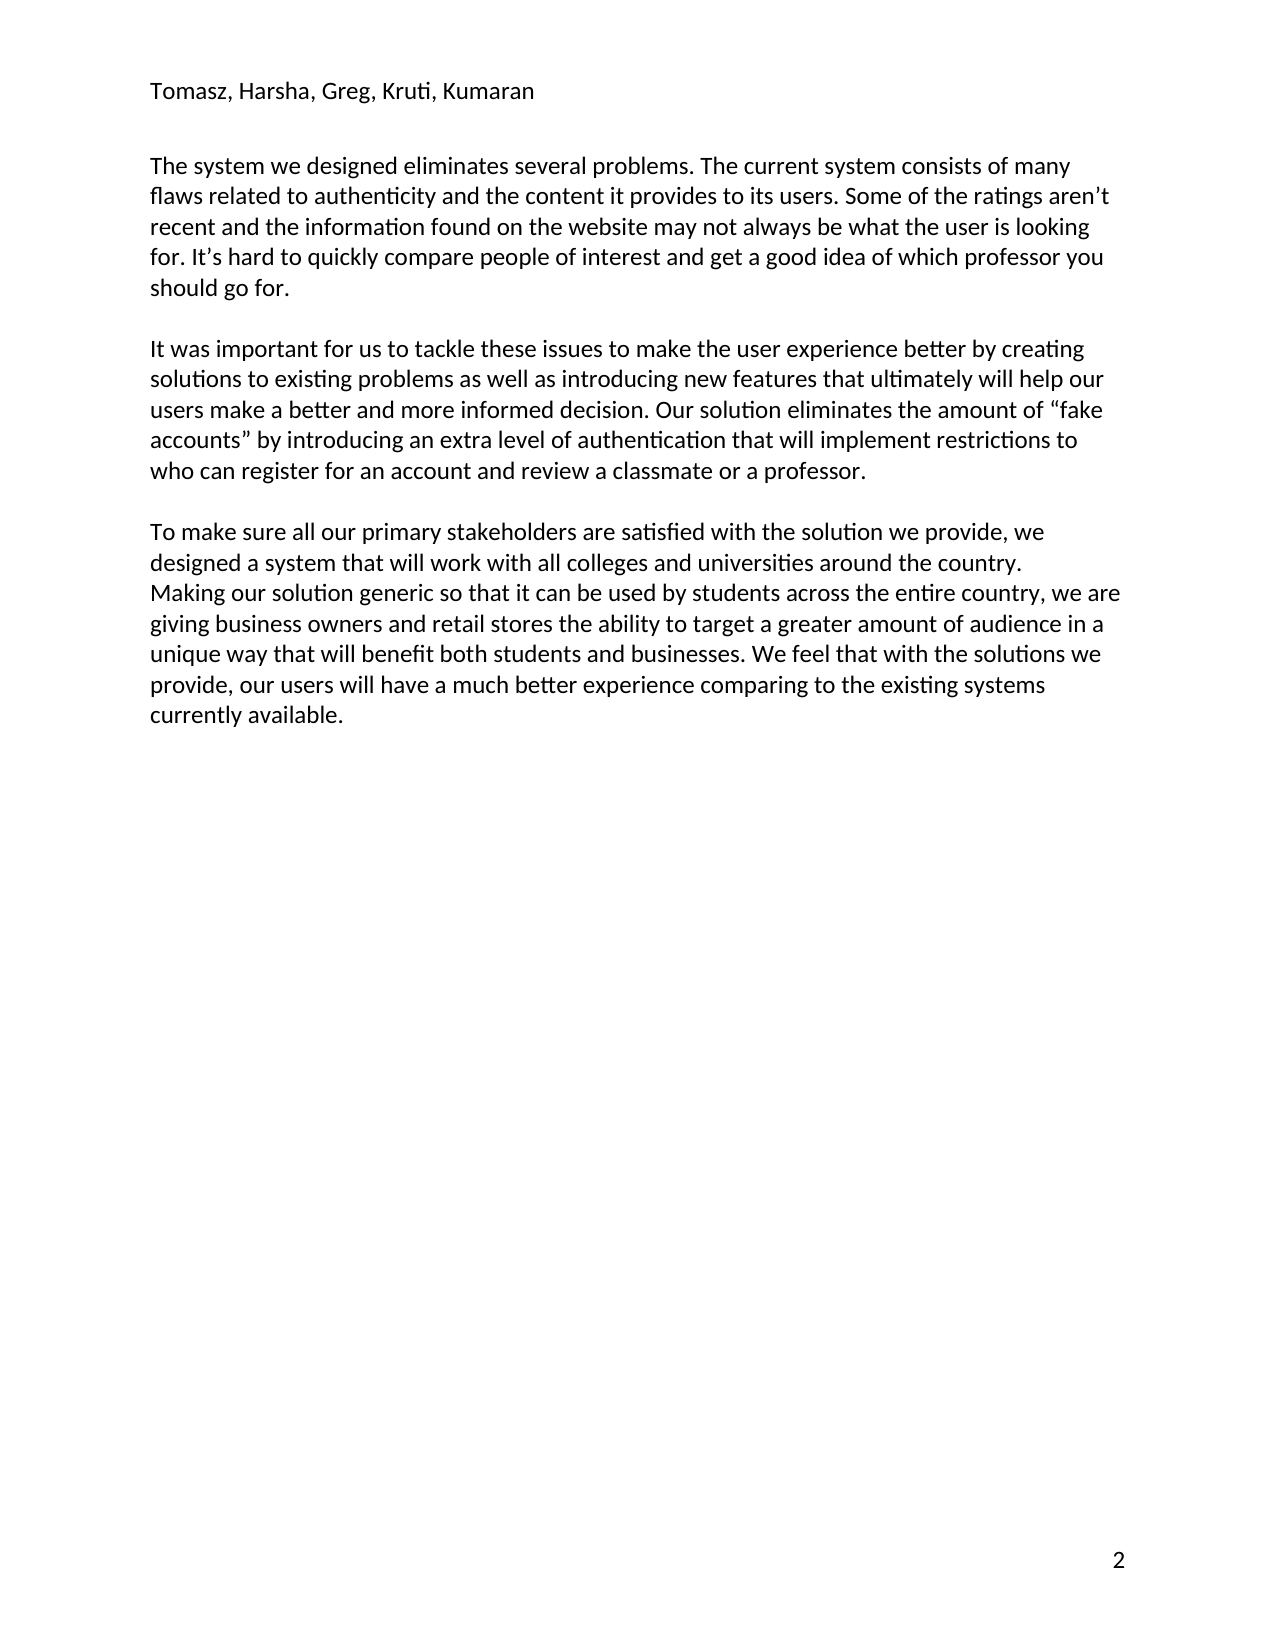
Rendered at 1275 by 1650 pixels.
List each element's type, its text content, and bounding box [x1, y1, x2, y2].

text It was important for us to tackle these issues to make the user experience better by creating solutions to existing problems as well as introducing new features that ultimately will help our users make a better and more informed decision. Our solution eliminates the amount of “fake accounts” by introducing an extra level of authentication that will implement restrictions to who can register for an account and review a classmate or a professor. [150, 333, 1125, 486]
text Making our solution generic so that it can be used by students across the entire country, we are giving business owners and retail stores the ability to target a greater amount of audience in a unique way that will benefit both students and businesses. We feel that with the solutions we provide, our users will have a much better experience comparing to the existing systems currently available. [150, 577, 1125, 730]
text The system we designed eliminates several problems. The current system consists of many flaws related to authenticity and the content it provides to its users. Some of the ratings aren’t recent and the information found on the website may not always be what the user is looking for. It’s hard to quickly compare people of interest and get a good idea of which professor you should go for. [150, 150, 1125, 303]
text To make sure all our primary stakeholders are satisfied with the solution we provide, we designed a system that will work with all colleges and universities around the country. [150, 516, 1125, 577]
